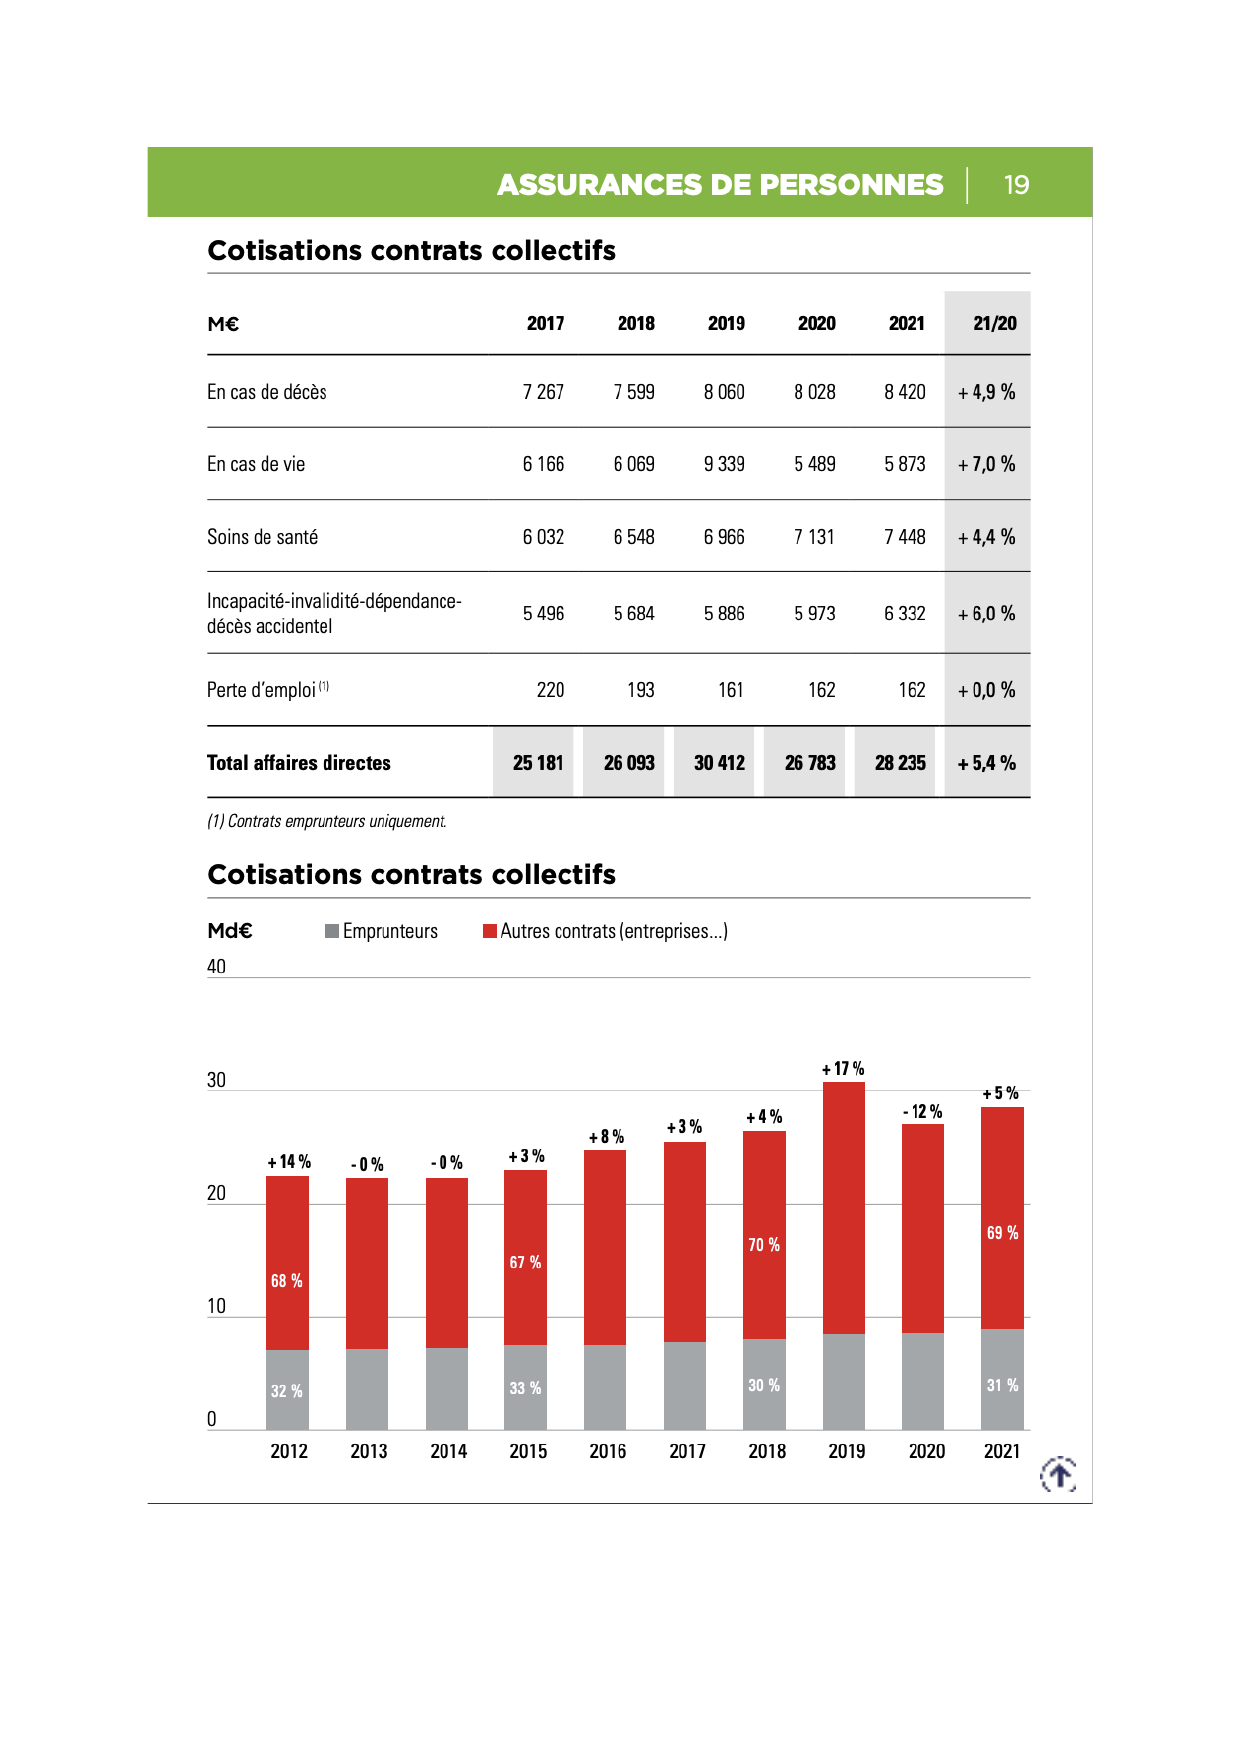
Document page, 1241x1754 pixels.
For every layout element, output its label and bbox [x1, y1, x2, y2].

picture [147, 147, 1093, 1504]
